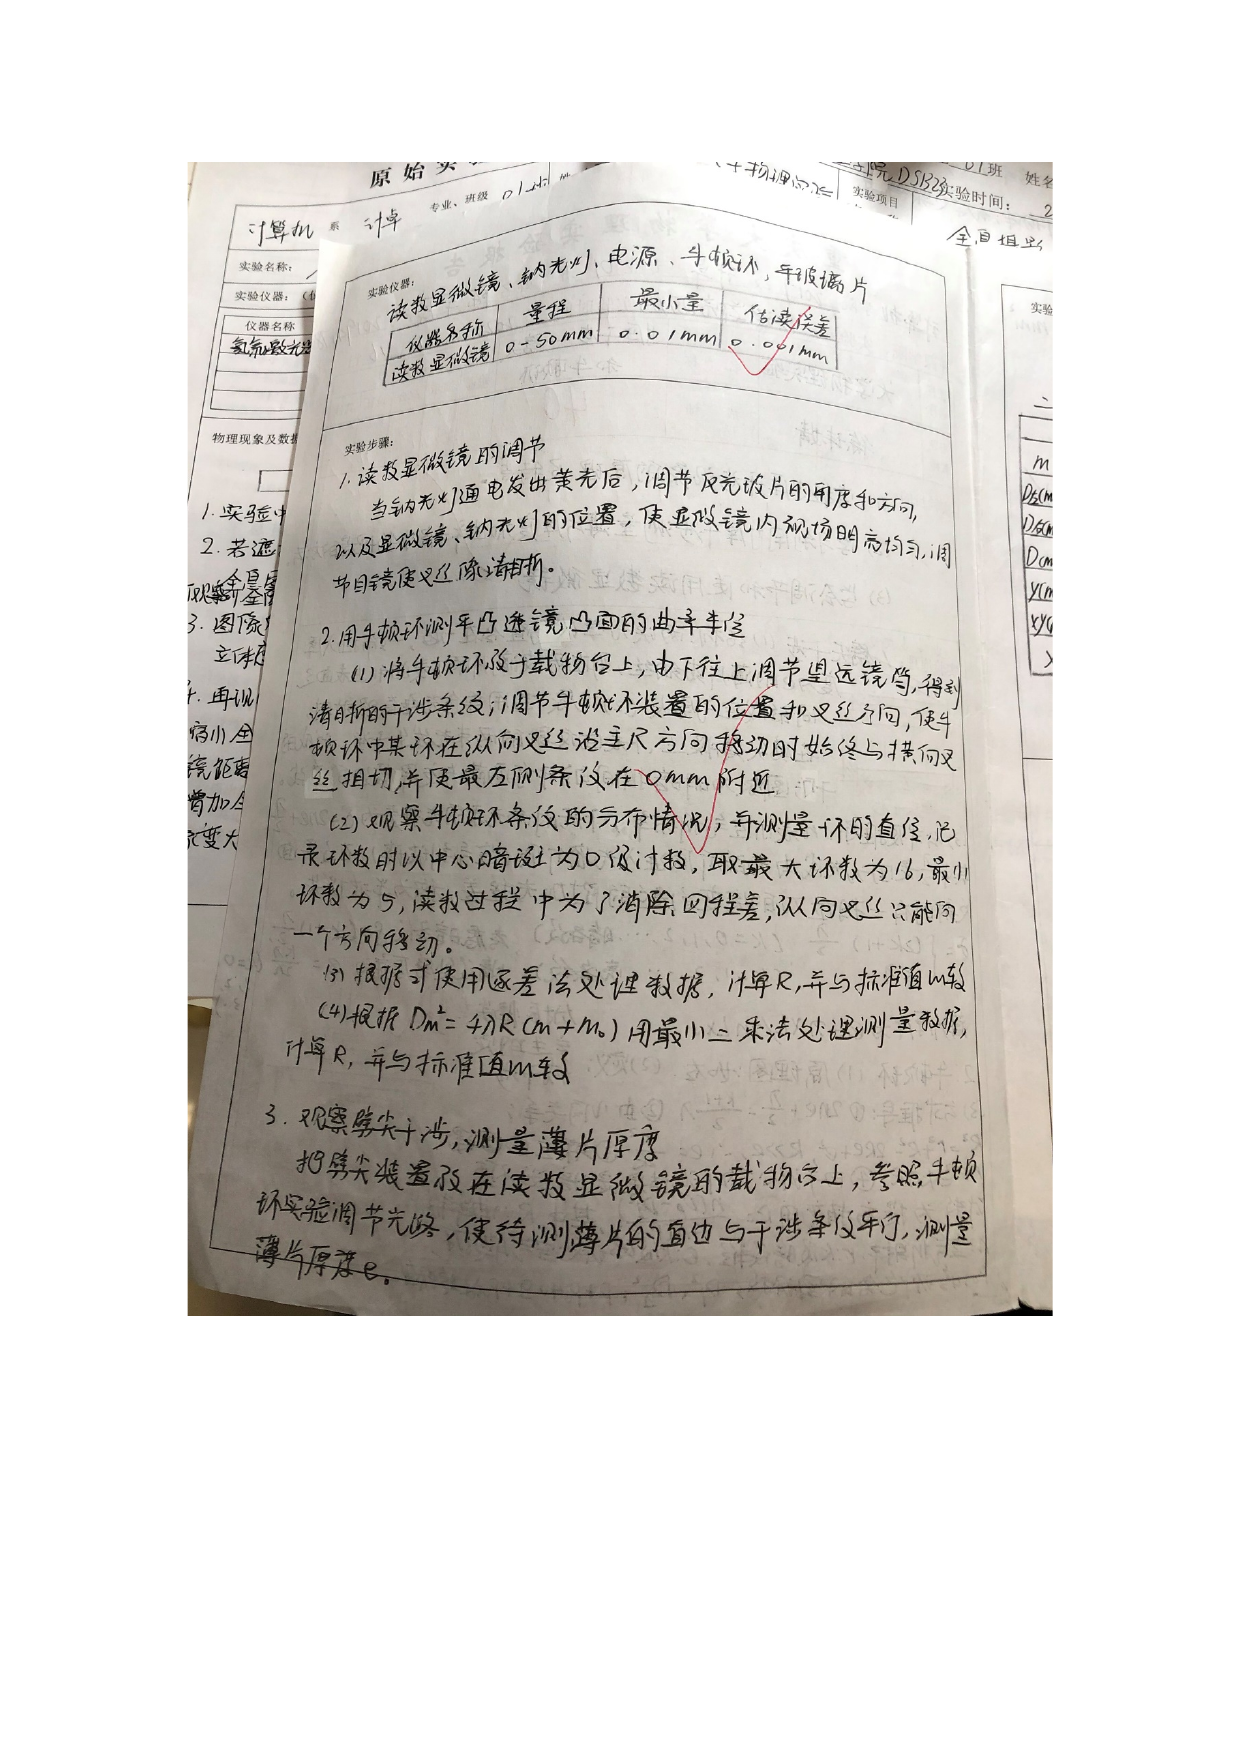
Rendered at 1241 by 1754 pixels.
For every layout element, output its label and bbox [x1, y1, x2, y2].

picture [187, 162, 1053, 1316]
